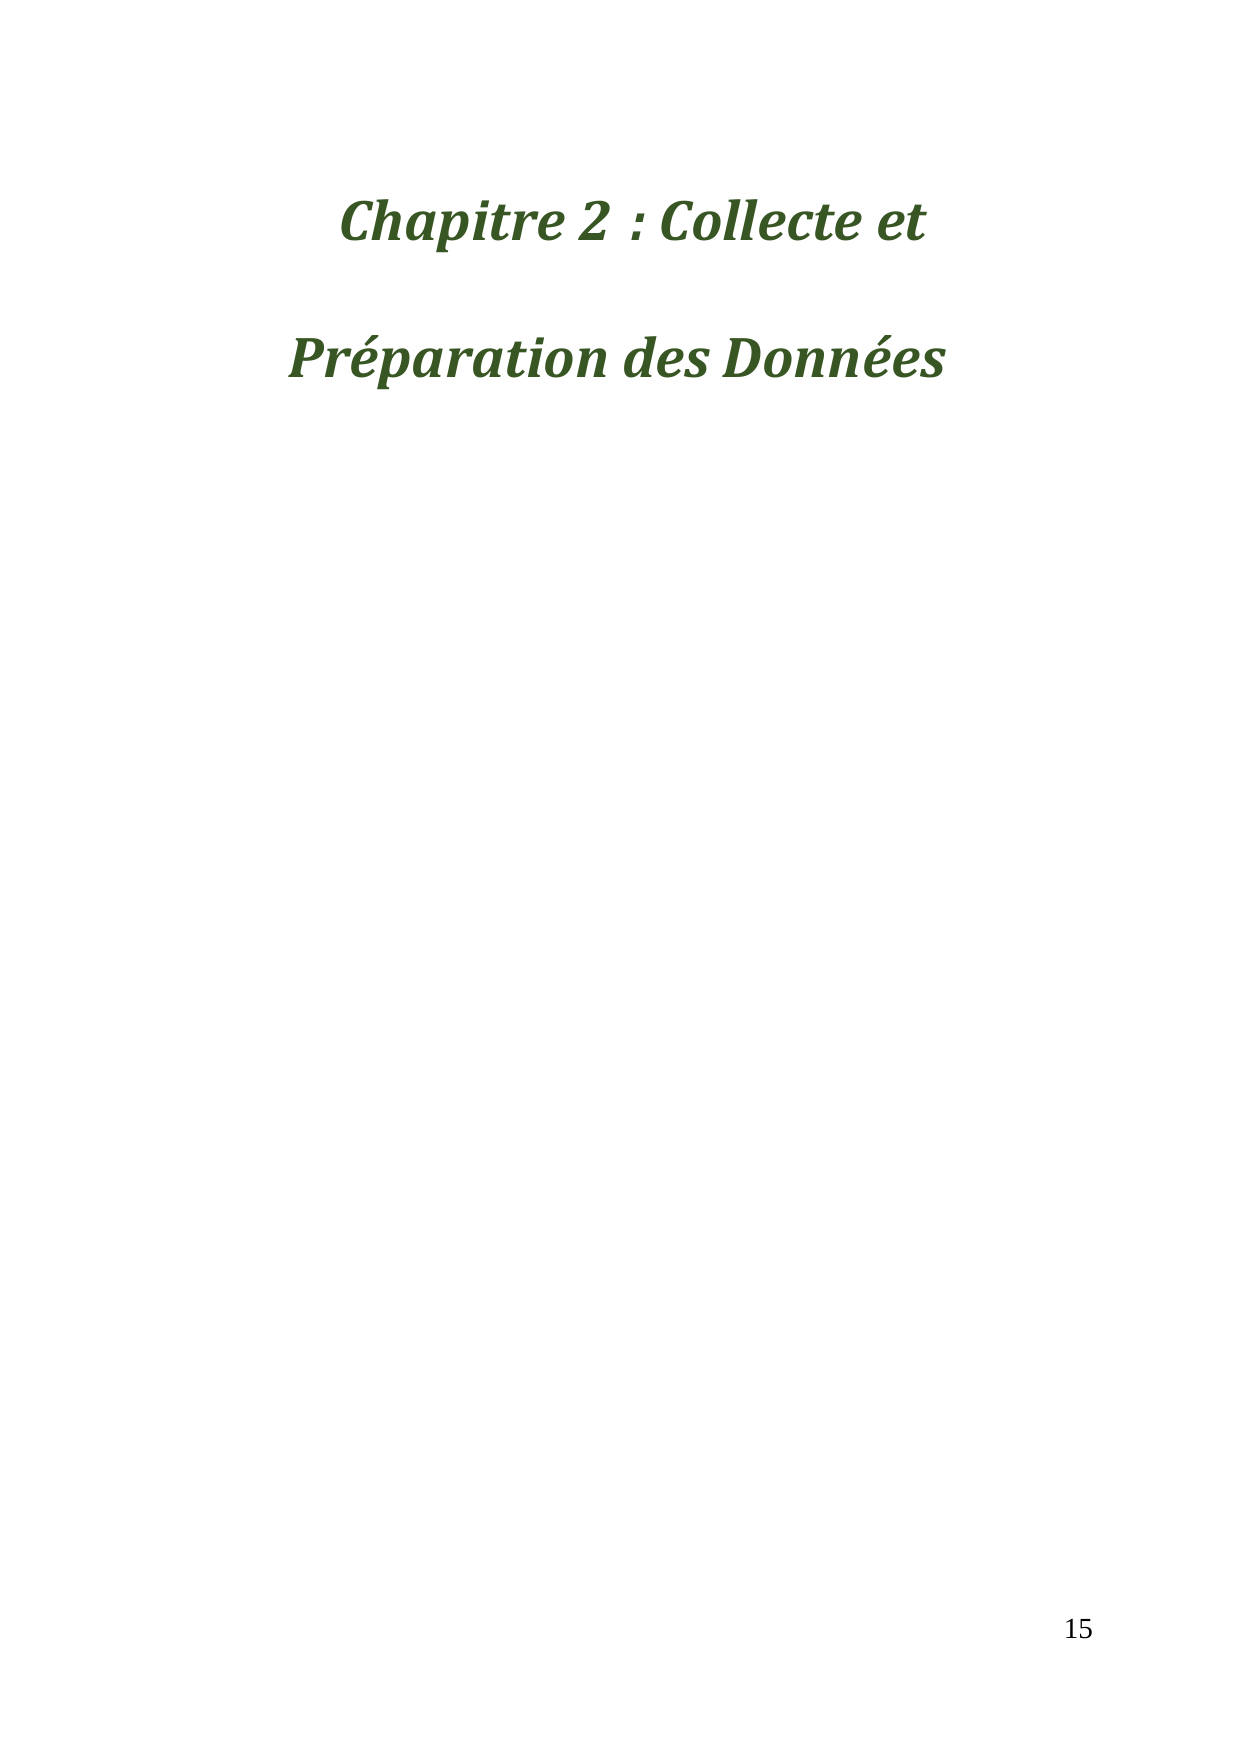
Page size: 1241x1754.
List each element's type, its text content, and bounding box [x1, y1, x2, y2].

subtitle Chapitre 2 : Collecte et Préparation des Données [148, 185, 1093, 390]
